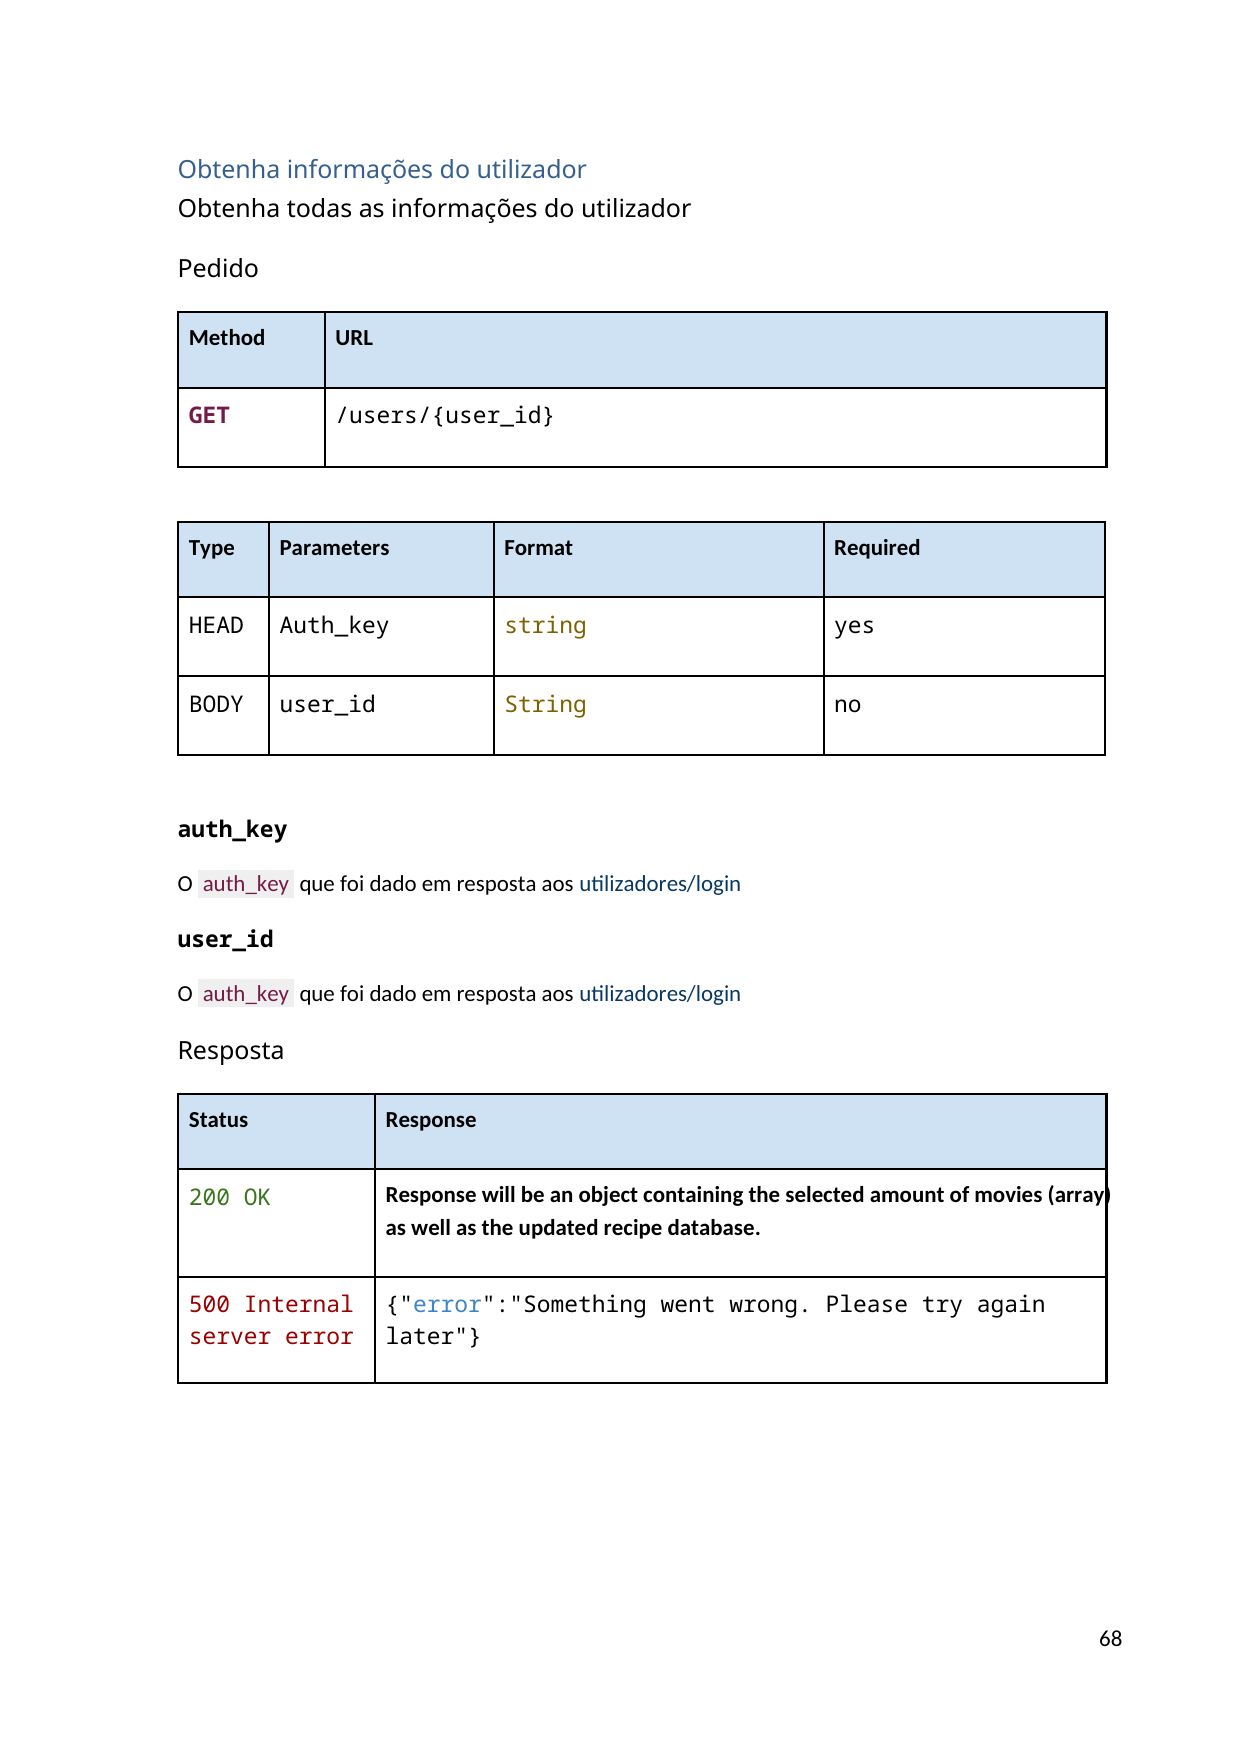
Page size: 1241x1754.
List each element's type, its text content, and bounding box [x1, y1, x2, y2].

table_header Format [495, 523, 823, 596]
table_cell no [825, 677, 1104, 754]
table_header Parameters [270, 523, 493, 596]
text Resposta [177, 1032, 1122, 1066]
table_cell String [495, 677, 823, 754]
table_cell BODY [179, 677, 268, 754]
table_cell yes [825, 598, 1104, 675]
text Pedido [177, 251, 1122, 285]
text auth_key [177, 813, 1122, 844]
table_cell 200 OK [179, 1170, 374, 1276]
text Obtenha todas as informações do utilizador [177, 191, 1122, 225]
subtitle Obtenha informações do utilizador [177, 152, 1122, 186]
table_cell {"error":"Something went wrong. Please try again later"} [376, 1278, 1105, 1382]
table_header Type [179, 523, 268, 596]
table_cell user_id [270, 677, 493, 754]
table_cell GET [179, 389, 324, 466]
table_cell 500 Internal server error [179, 1278, 374, 1382]
table_cell Auth_key [270, 598, 493, 675]
table_header Status [179, 1095, 374, 1168]
table_header Required [825, 523, 1104, 596]
table_header Response [376, 1095, 1105, 1168]
text O auth_key que foi dado em resposta aos utilizadores/login [177, 869, 1122, 898]
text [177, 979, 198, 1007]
table_header Method [179, 313, 324, 387]
table_header URL [326, 313, 1105, 387]
text user_id [177, 923, 1122, 954]
table_cell Response will be an object containing the selected amount of movies (array) as well as the updated recipe database. [376, 1170, 1105, 1276]
table_cell /users/{user_id} [326, 389, 1105, 466]
table_cell string [495, 598, 823, 675]
text O auth_key que foi dado em resposta aos utilizadores/login [294, 979, 1122, 1007]
table_cell HEAD [179, 598, 268, 675]
